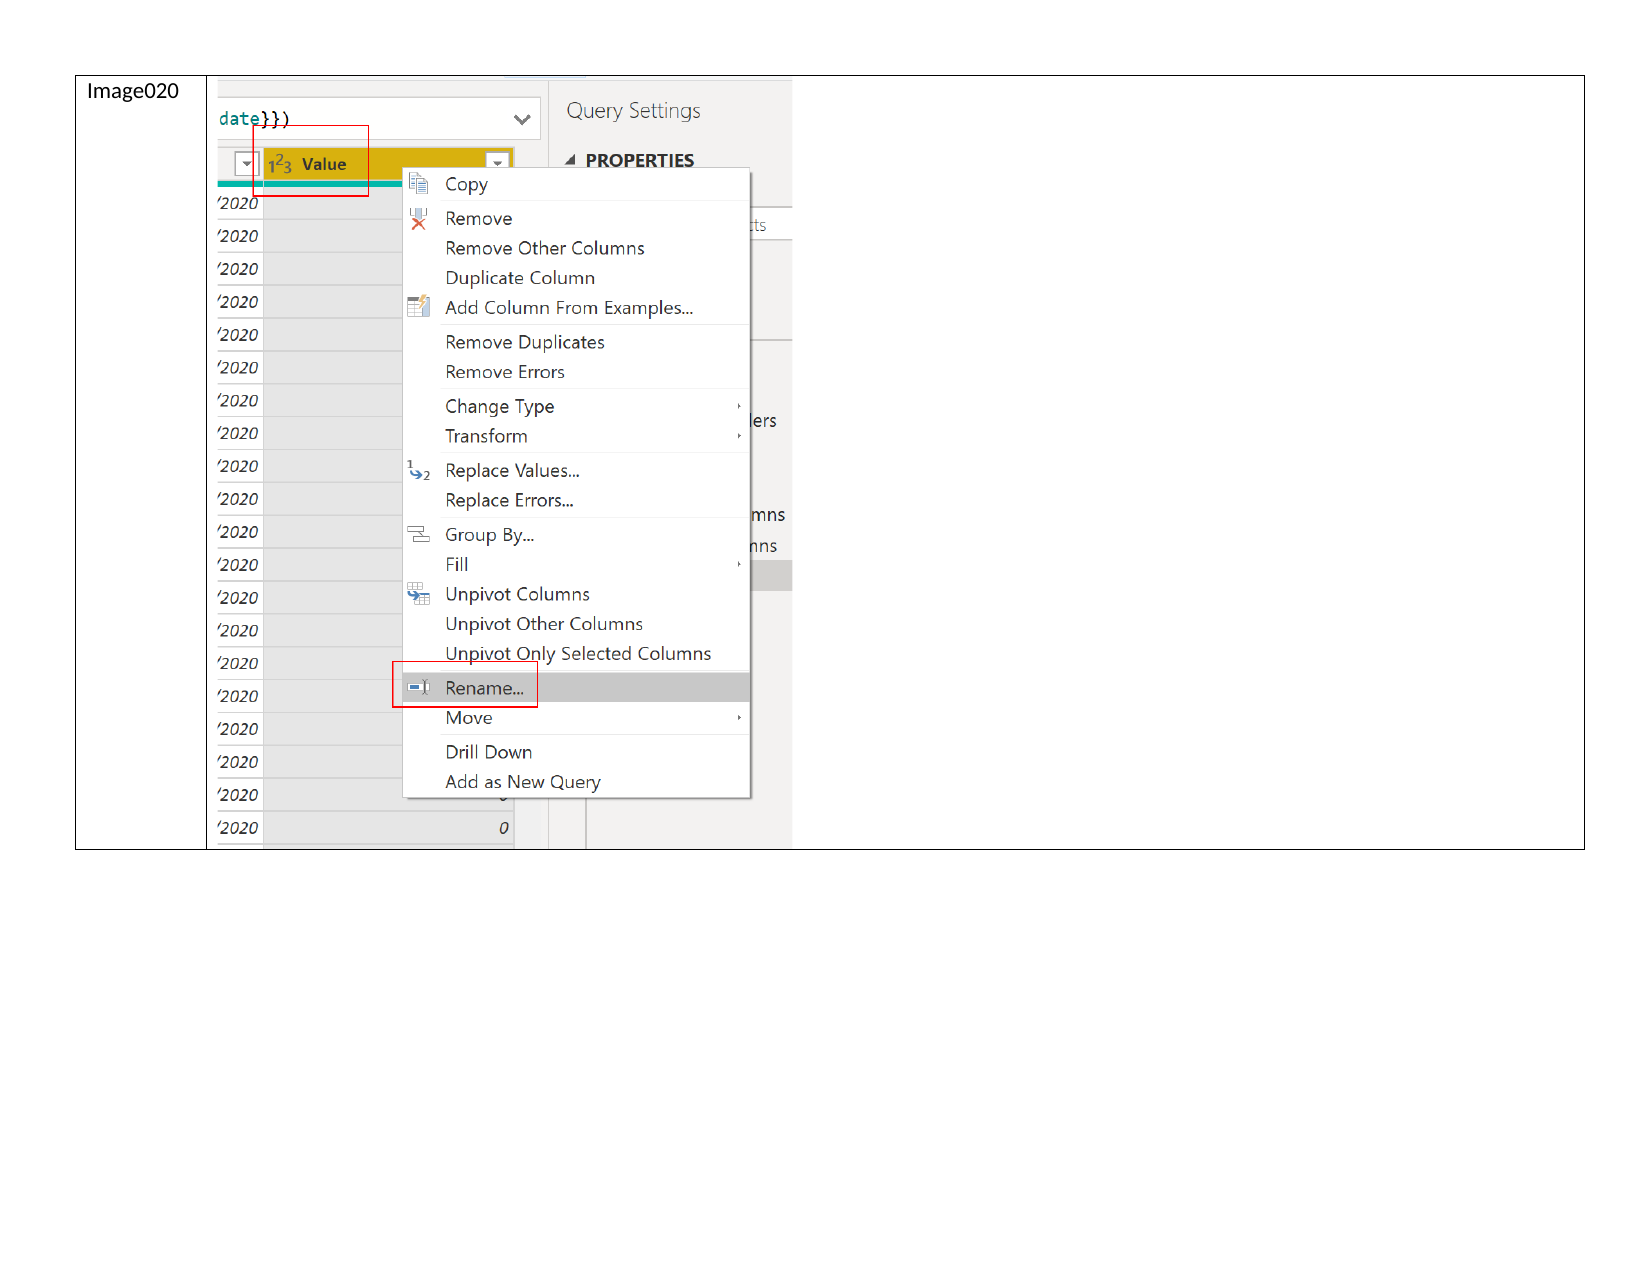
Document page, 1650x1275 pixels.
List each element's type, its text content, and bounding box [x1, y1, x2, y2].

table_cell Image020 [76, 76, 206, 849]
table_cell [207, 76, 217, 849]
table_cell [793, 76, 1584, 849]
picture [217, 76, 793, 849]
